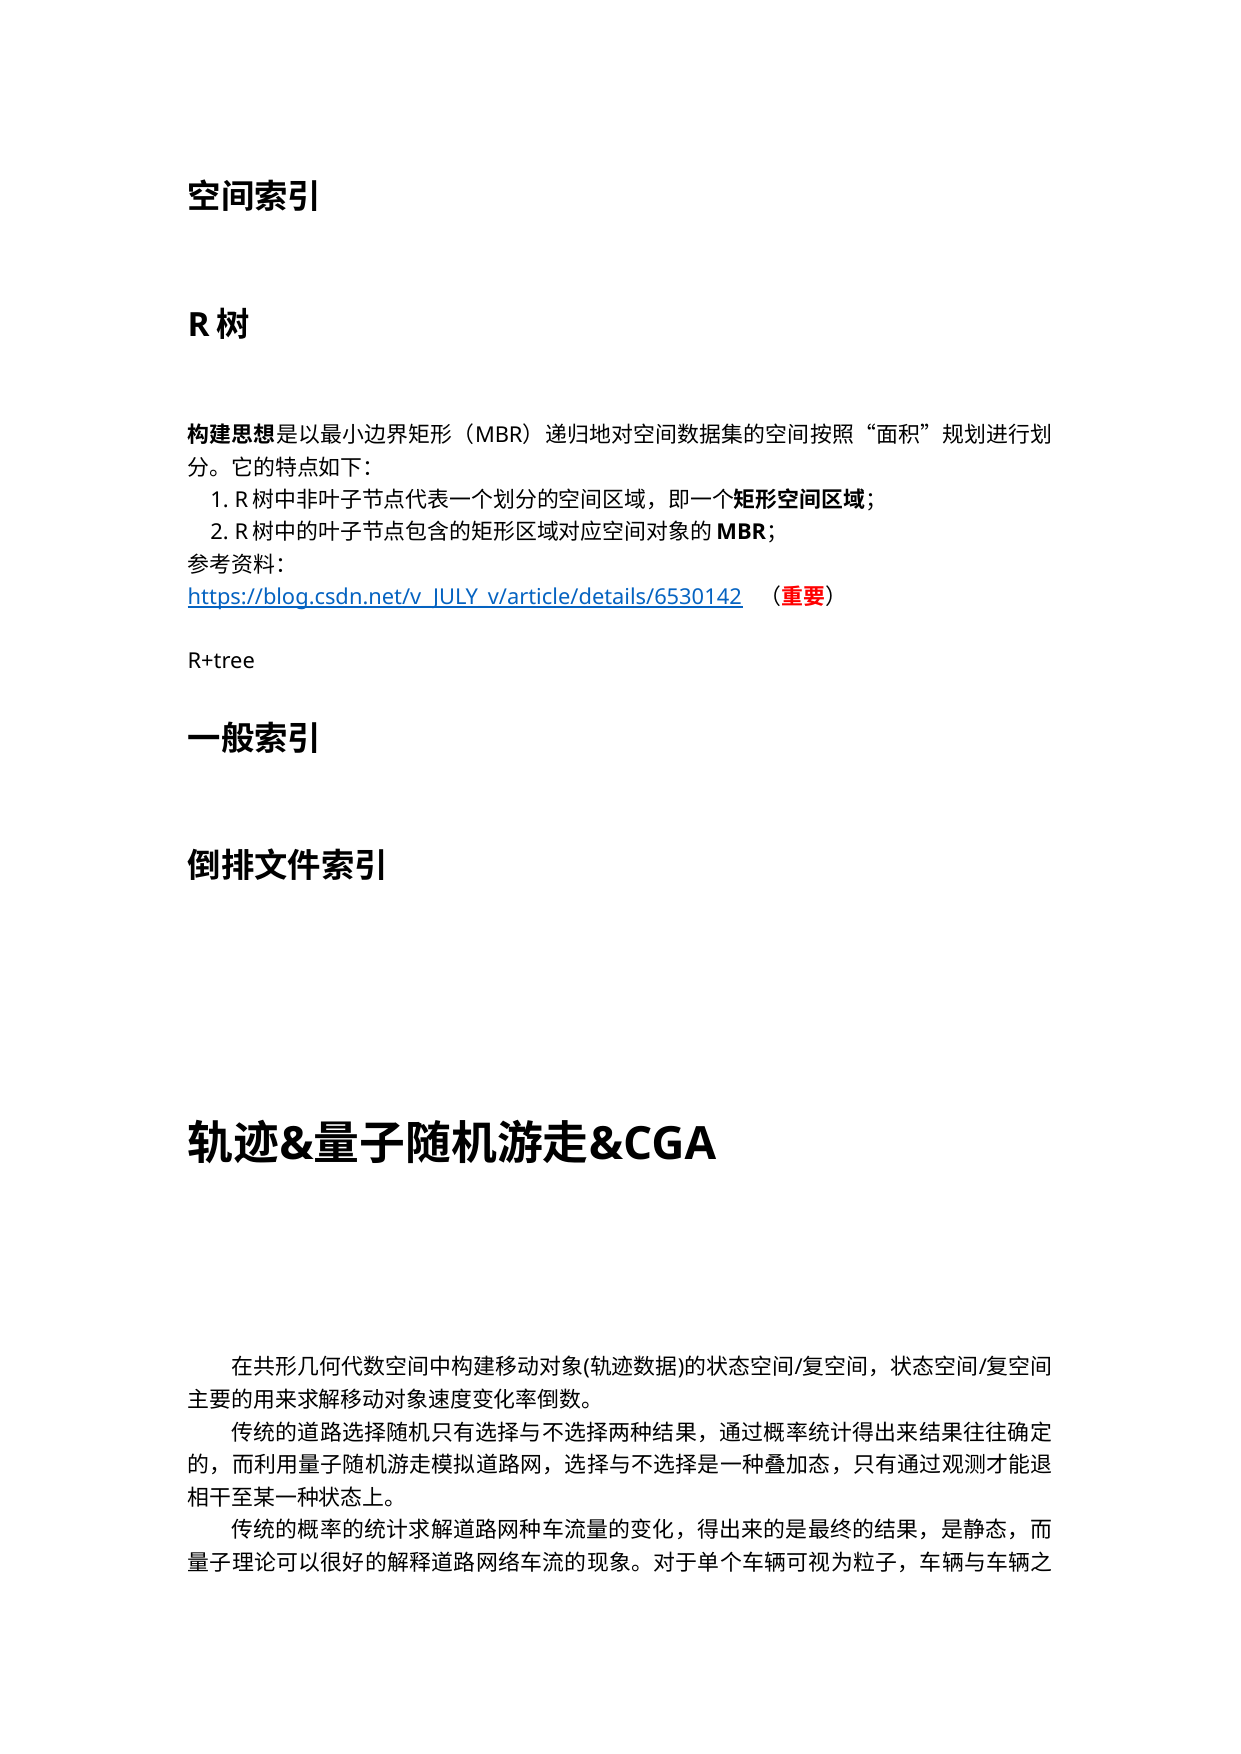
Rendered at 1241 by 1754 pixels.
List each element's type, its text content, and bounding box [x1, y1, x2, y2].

subtitle 倒排文件索引 [187, 831, 1053, 896]
text 在共形几何代数空间中构建移动对象(轨迹数据)的状态空间/复空间，状态空间/复空间主要的用来求解移动对象速度变化率倒数。 [187, 1349, 1053, 1414]
text 构建思想是以最小边界矩形（MBR）递归地对空间数据集的空间按照“面积”规划进行划分。它的特点如下： [187, 417, 1053, 482]
subtitle 空间索引 [187, 162, 1053, 227]
text 传统的道路选择随机只有选择与不选择两种结果，通过概率统计得出来结果往往确定的，而利用量子随机游走模拟道路网，选择与不选择是一种叠加态，只有通过观测才能退相干至某一种状态上。 [187, 1414, 1053, 1512]
text 参考资料： [187, 547, 1053, 579]
subtitle 一般索引 [187, 704, 1053, 769]
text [187, 1512, 1053, 1577]
text 2. R树中的叶子节点包含的矩形区域对应空间对象的MBR； [187, 514, 1053, 547]
text R+tree [187, 644, 1053, 677]
subtitle 轨迹&量子随机游走&CGA [187, 1091, 1053, 1188]
text 1. R树中非叶子节点代表一个划分的空间区域，即一个矩形空间区域； [187, 482, 1053, 514]
text https://blog.csdn.net/v_JULY_v/article/details/6530142 （重要） [187, 579, 1053, 612]
subtitle R树 [187, 289, 1053, 354]
